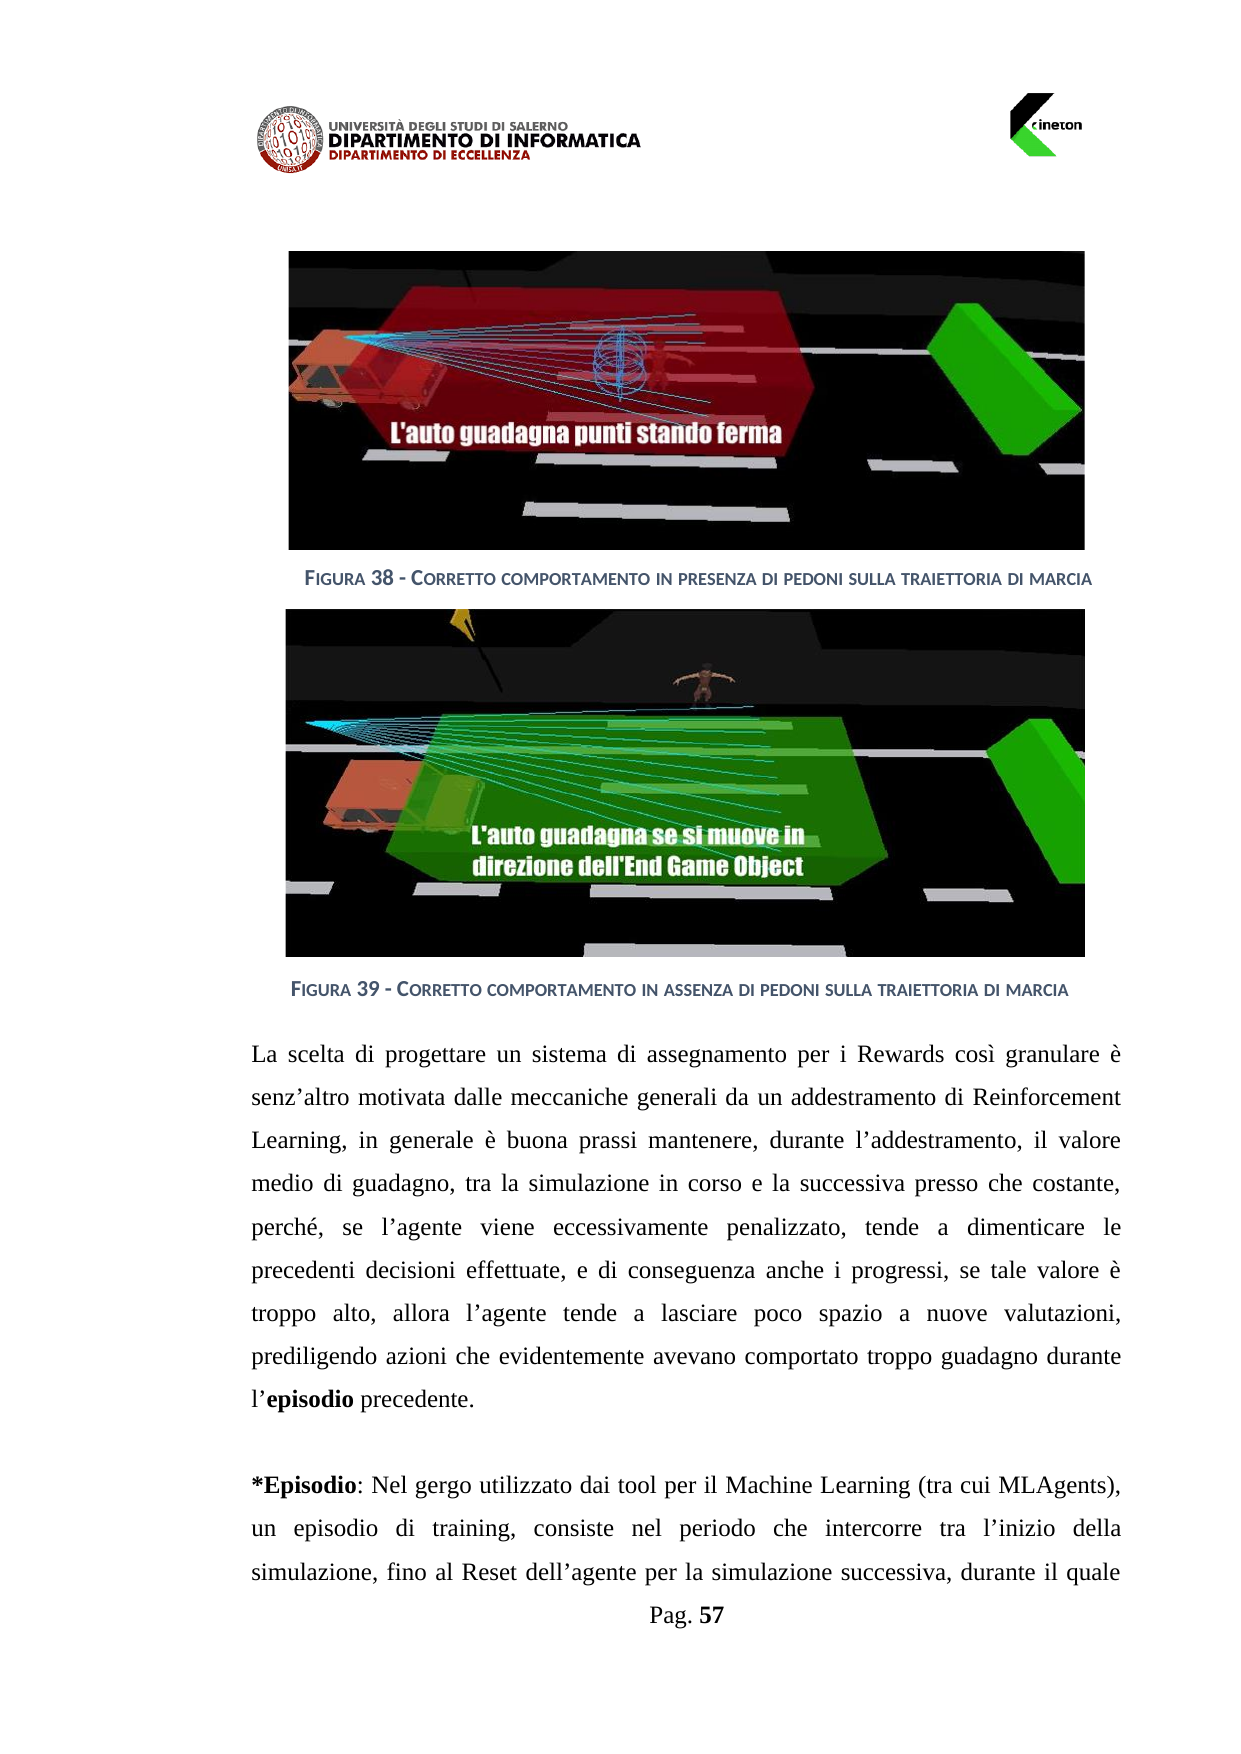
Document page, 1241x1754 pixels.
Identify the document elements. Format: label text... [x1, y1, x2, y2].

picture [251, 102, 645, 177]
picture [987, 73, 1102, 177]
text La scelta di progettare un sistema di assegnamento per i Rewards così granulare è senz’altro motivata dalle meccaniche generali da un addestramento di Reinforcement Learning, in generale è buona prassi mantenere, durante l’addestramento, il valore medio di guadagno, tra la simulazione in corso e la successiva presso che costante, perché, se l’agente viene eccessivamente penalizzato, tende a dimenticare le precedenti decisioni effettuate, e di conseguenza anche i progressi, se tale valore è troppo alto, allora l’agente tende a lasciare poco spazio a nuove valutazioni, prediligendo azioni che evidentemente avevano comportato troppo guadagno durante l’episodio precedente. [251, 1039, 1122, 1413]
picture [288, 251, 1085, 550]
text Figura 38 - Corretto comportamento in presenza di pedoni sulla traiettoria di marcia [192, 563, 1122, 591]
picture [284, 609, 1085, 956]
